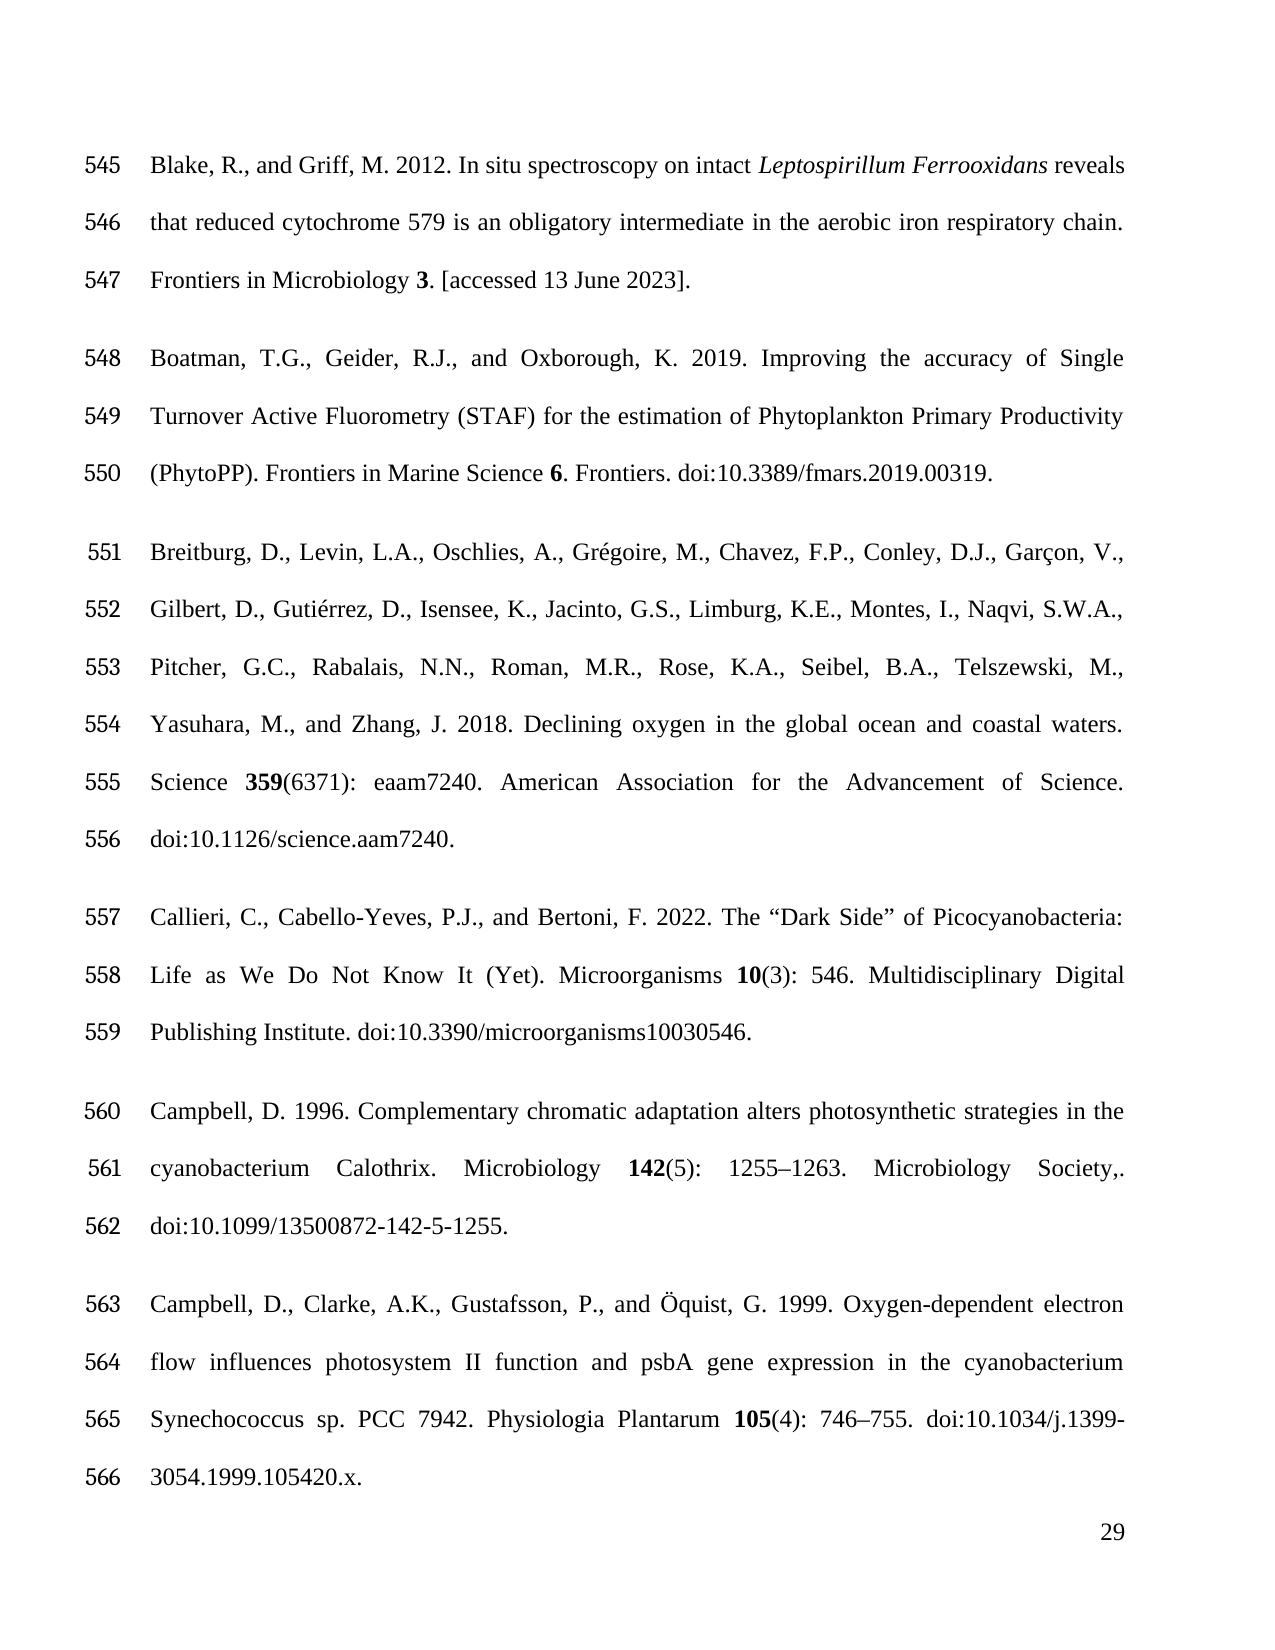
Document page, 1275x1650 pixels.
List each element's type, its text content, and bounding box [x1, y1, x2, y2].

text Blake, R., and Griff, M. 2012. In situ spectroscopy on intact Leptospirillum Ferrooxidans reveals that reduced cytochrome 579 is an obligatory intermediate in the aerobic iron respiratory chain. Frontiers in Microbiology 3. [accessed 13 June 2023]. [150, 150, 1125, 294]
text Breitburg, D., Levin, L.A., Oschlies, A., Grégoire, M., Chavez, F.P., Conley, D.J., Garçon, V., Gilbert, D., Gutiérrez, D., Isensee, K., Jacinto, G.S., Limburg, K.E., Montes, I., Naqvi, S.W.A., Pitcher, G.C., Rabalais, N.N., Roman, M.R., Rose, K.A., Seibel, B.A., Telszewski, M., Yasuhara, M., and Zhang, J. 2018. Declining oxygen in the global ocean and coastal waters. Science 359(6371): eaam7240. American Association for the Advancement of Science. doi:10.1126/science.aam7240. [150, 537, 1125, 853]
text Callieri, C., Cabello-Yeves, P.J., and Bertoni, F. 2022. The “Dark Side” of Picocyanobacteria: Life as We Do Not Know It (Yet). Microorganisms 10(3): 546. Multidisciplinary Digital Publishing Institute. doi:10.3390/microorganisms10030546. [150, 902, 1125, 1046]
text Boatman, T.G., Geider, R.J., and Oxborough, K. 2019. Improving the accuracy of Single Turnover Active Fluorometry (STAF) for the estimation of Phytoplankton Primary Productivity (PhytoPP). Frontiers in Marine Science 6. Frontiers. doi:10.3389/fmars.2019.00319. [150, 343, 1125, 487]
text Campbell, D., Clarke, A.K., Gustafsson, P., and Öquist, G. 1999. Oxygen-dependent electron flow influences photosystem II function and psbA gene expression in the cyanobacterium Synechococcus sp. PCC 7942. Physiologia Plantarum 105(4): 746–755. doi:10.1034/j.1399-3054.1999.105420.x. [150, 1289, 1125, 1490]
text Campbell, D. 1996. Complementary chromatic adaptation alters photosynthetic strategies in the cyanobacterium Calothrix. Microbiology 142(5): 1255–1263. Microbiology Society,. doi:10.1099/13500872-142-5-1255. [150, 1096, 1125, 1239]
